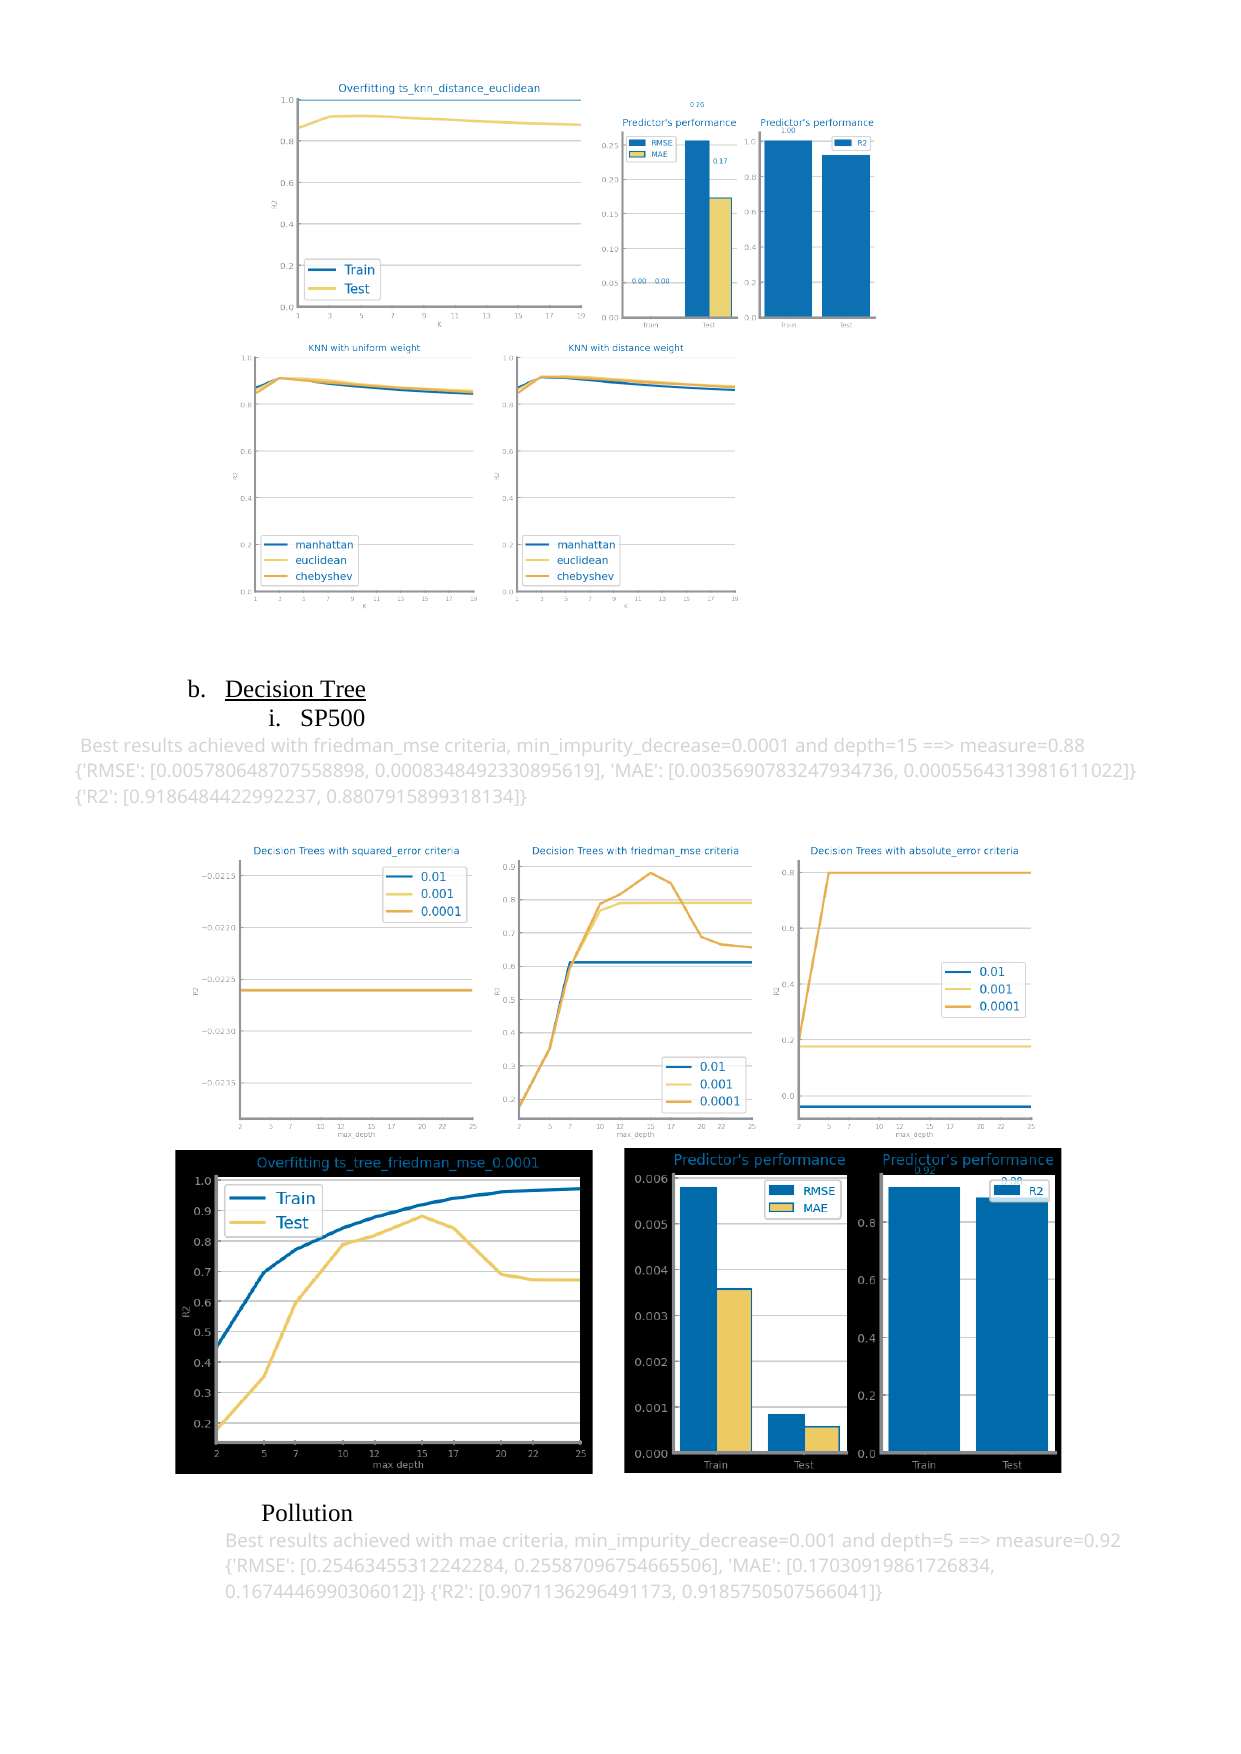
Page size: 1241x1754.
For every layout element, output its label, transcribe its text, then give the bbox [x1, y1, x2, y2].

list Best results achieved with mae criteria, min_impurity_decrease=0.001 and depth=5 ==> measure=0.92 [225, 1527, 1165, 1553]
picture [225, 75, 882, 617]
picture [112, 820, 1133, 1474]
list Decision Tree [187, 674, 1165, 703]
list SP500 [281, 703, 1165, 732]
text {'RMSE': [0.005780648707558898, 0.0008348492330895619], 'MAE': [0.0035690783247934736, 0.0005564313981611022]} {'R2': [0.9186484422992237, 0.8807915899318134]} [75, 757, 1165, 808]
text Best results achieved with friedman_mse criteria, min_impurity_decrease=0.0001 and depth=15 ==> measure=0.88 [75, 732, 1165, 757]
list Pollution [281, 1182, 1165, 1527]
text {'RMSE': [0.25463455312242284, 0.25587096754665506], 'MAE': [0.17030919861726834, 0.1674446990306012]} {'R2': [0.9071136296491173, 0.9185750507566041]} [225, 1553, 1165, 1604]
